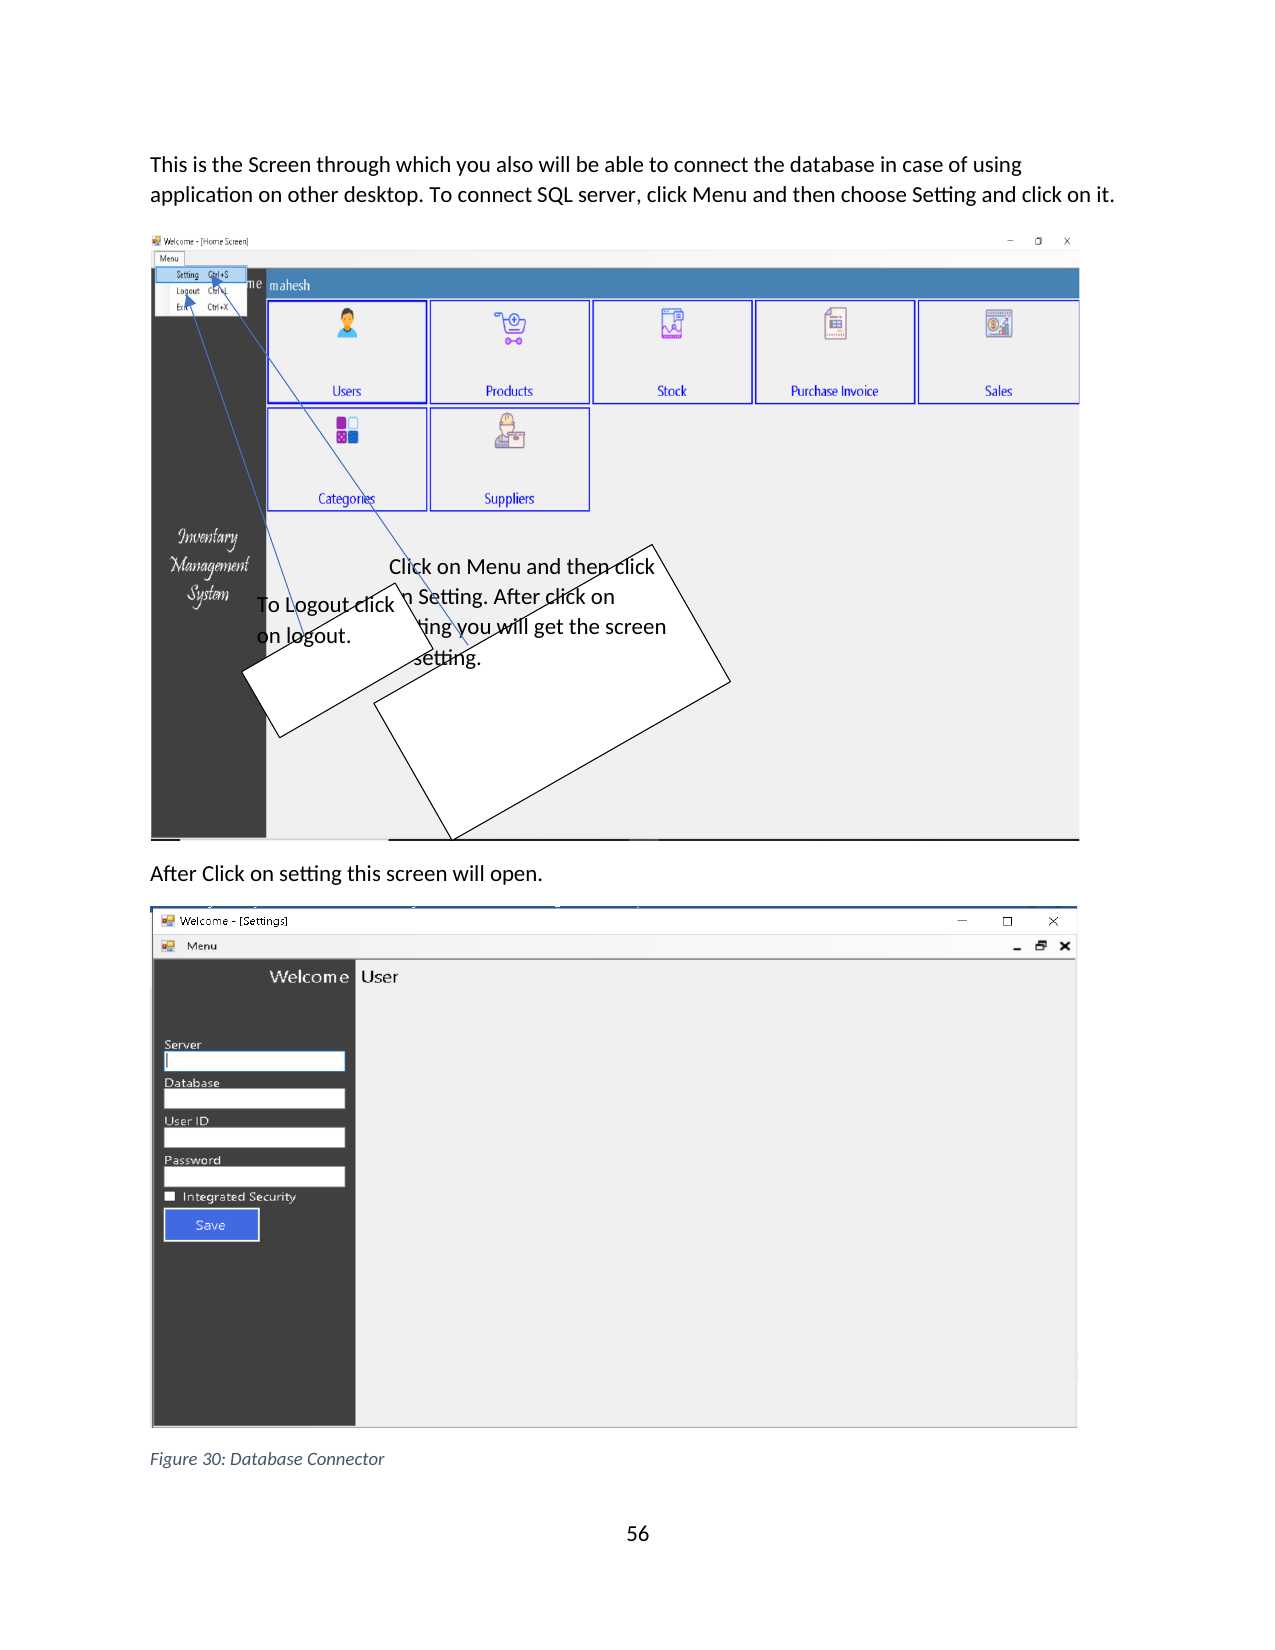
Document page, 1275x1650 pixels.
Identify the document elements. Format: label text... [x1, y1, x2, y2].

picture [150, 227, 1080, 841]
text After Click on setting this screen will open. [150, 859, 1125, 888]
picture [437, 656, 442, 664]
picture [150, 906, 1078, 1428]
text This is the Screen through which you also will be able to connect the database in case of using application on other desktop. To connect SQL server, click Menu and then choose Setting and click on it. [150, 150, 1125, 208]
